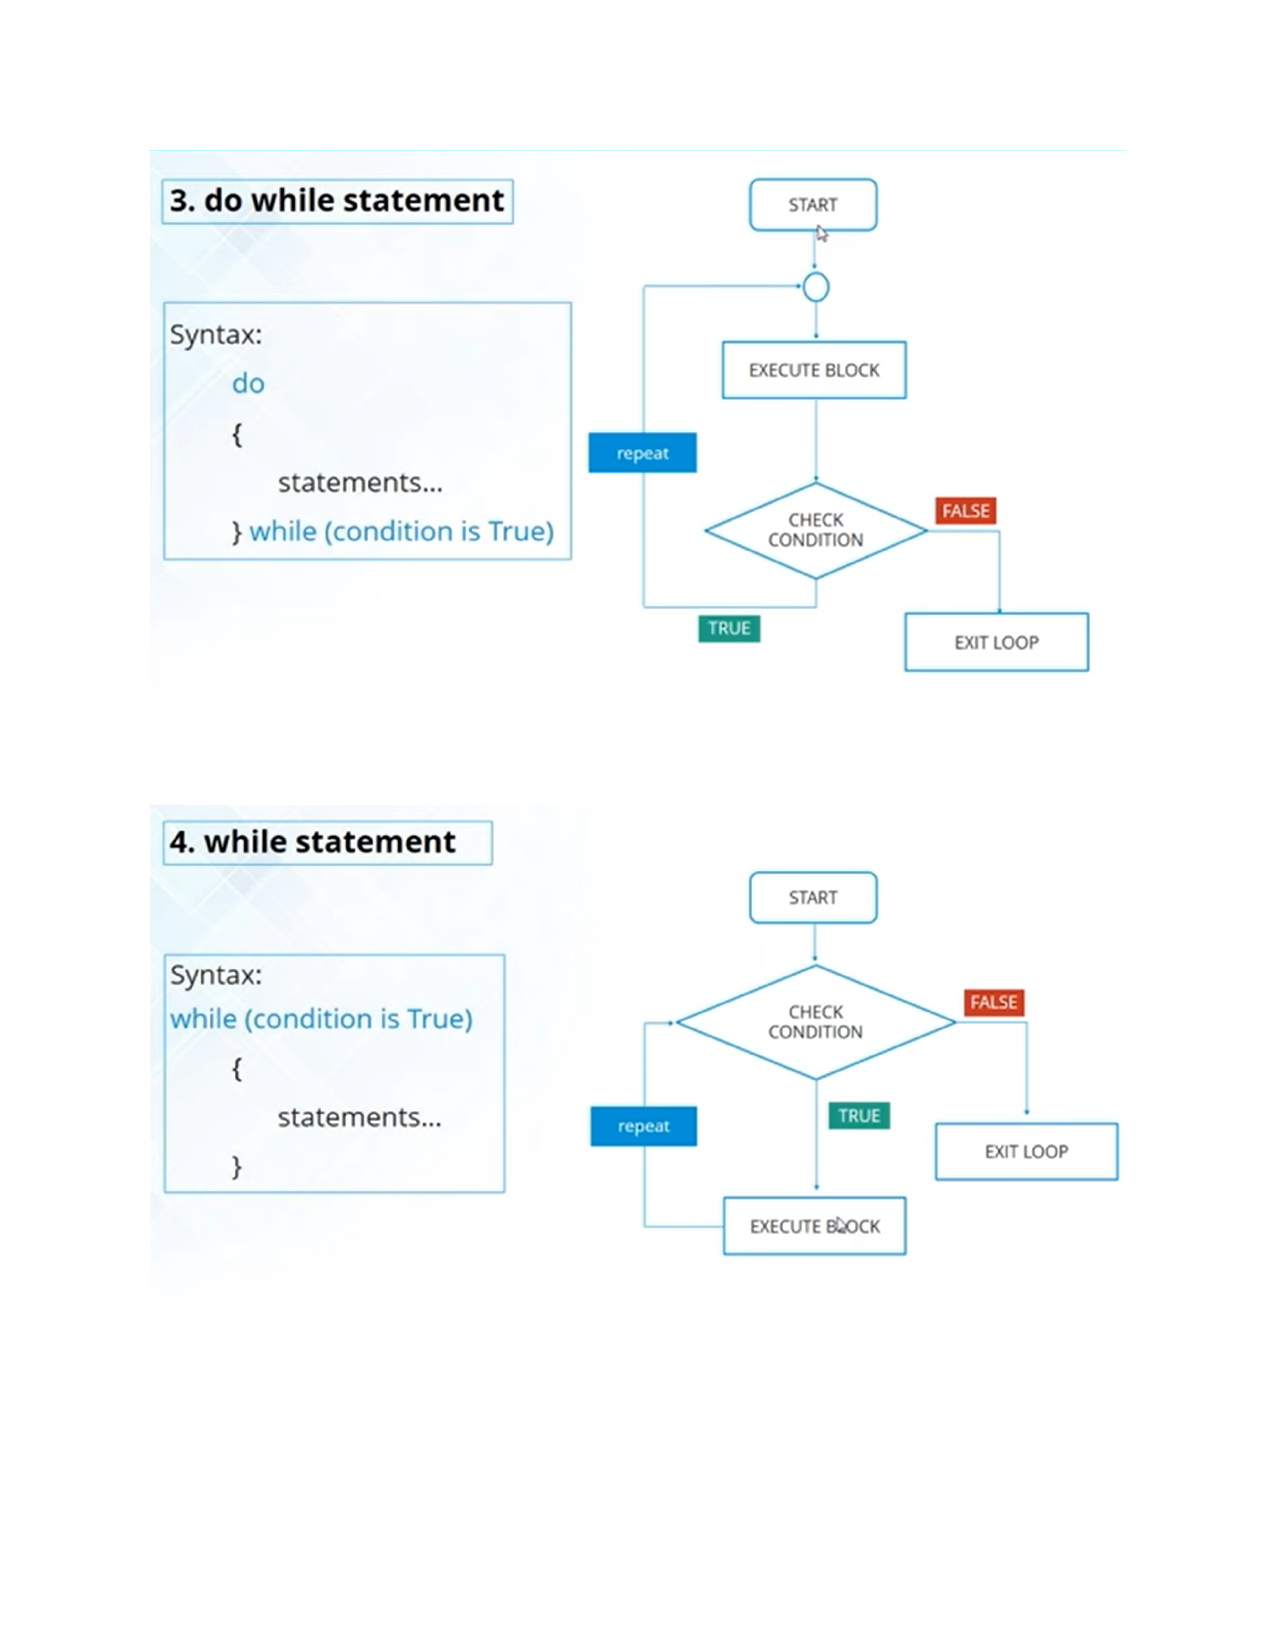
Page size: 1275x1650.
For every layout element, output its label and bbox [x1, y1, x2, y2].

picture [150, 150, 1125, 693]
picture [150, 805, 1125, 1312]
